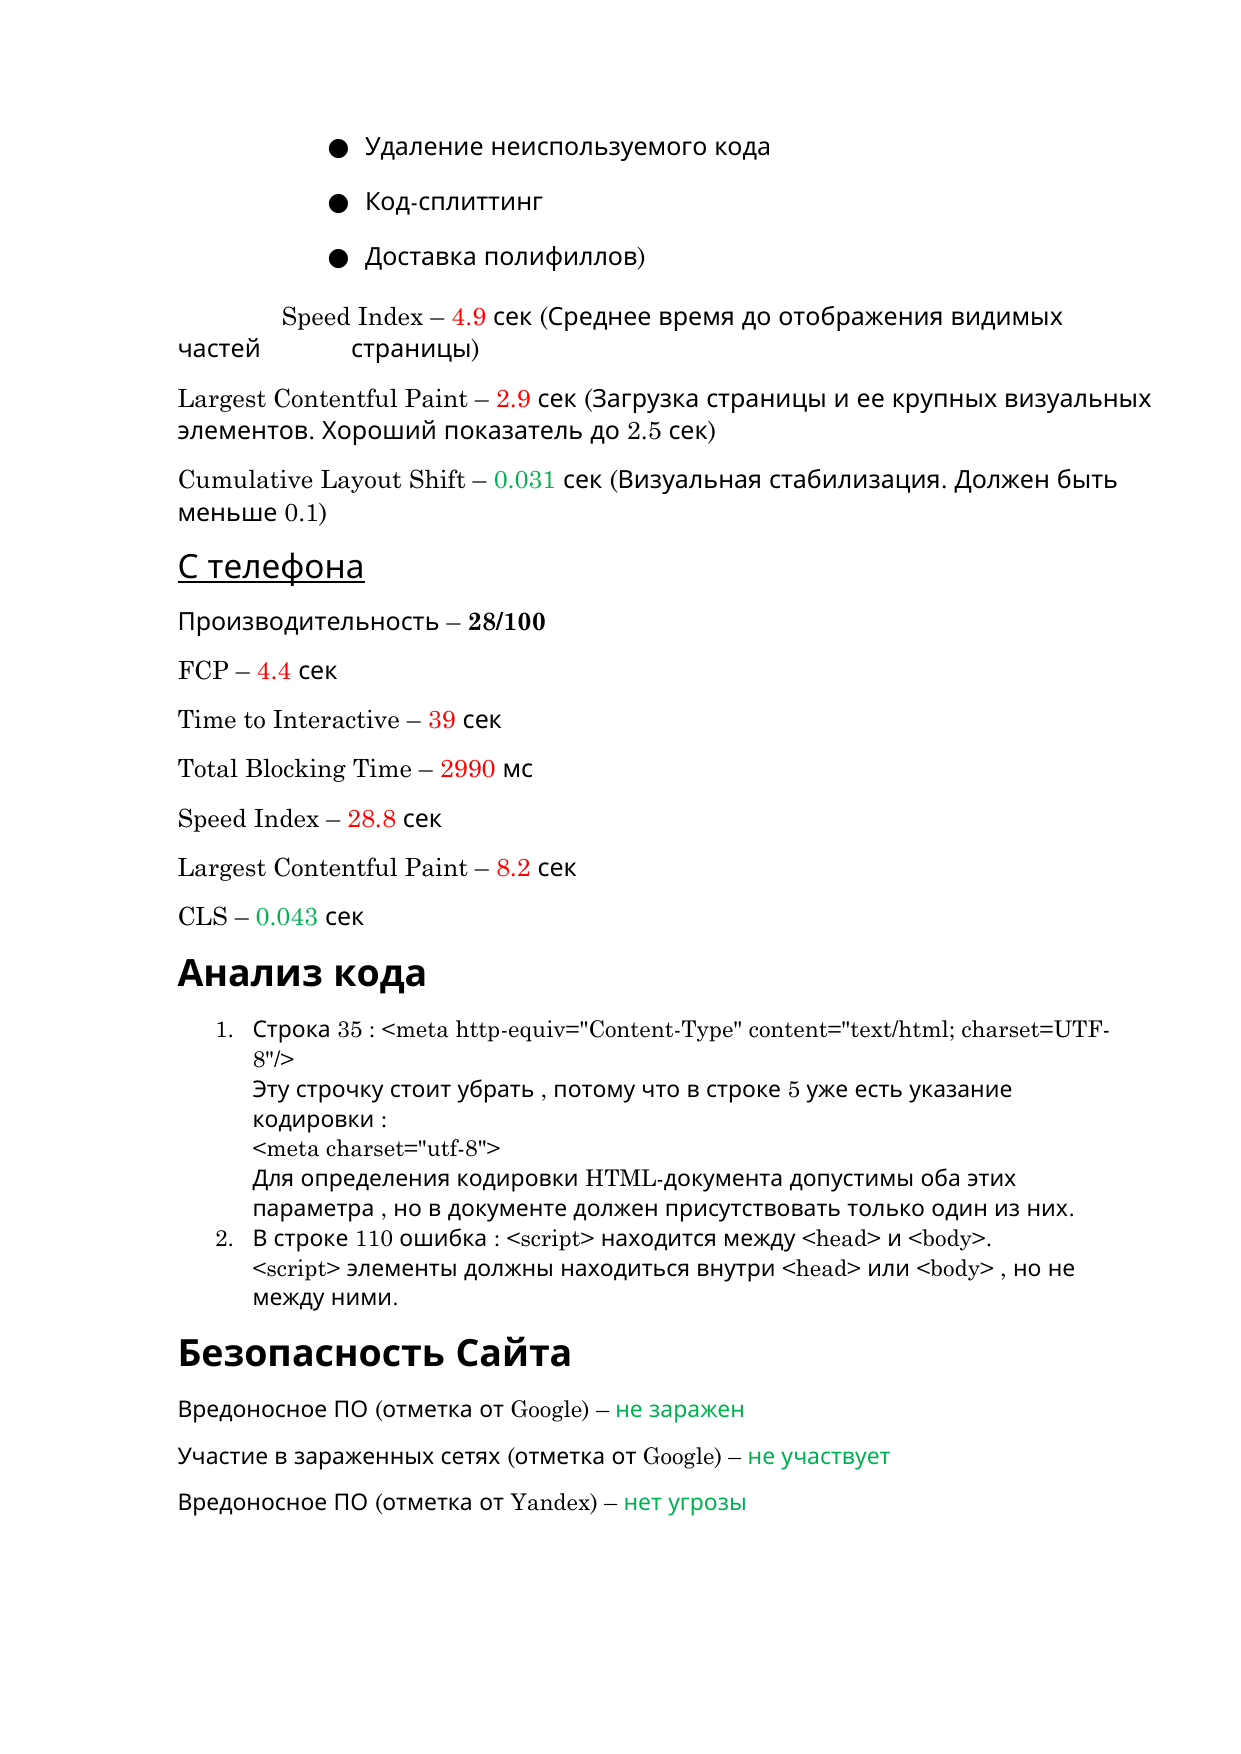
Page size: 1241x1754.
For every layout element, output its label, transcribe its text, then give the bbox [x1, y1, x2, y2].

text Largest Contentful Paint – 8.2 сек [177, 851, 1152, 882]
list Строка 35 : <meta http-equiv="Content-Type" content="text/html; charset=UTF-8"/> [215, 1015, 1152, 1072]
text Производительность – 28/100 [177, 606, 1152, 636]
list Код-сплиттинг [327, 173, 1152, 225]
text Анализ кода [177, 950, 1152, 995]
text Участие в зараженных сетях (отметка от Google) – не участвует [177, 1441, 1152, 1469]
text С телефона [177, 546, 1152, 586]
text Эту строчку стоит убрать , потому что в строке 5 уже есть указание кодировки : [252, 1075, 1152, 1132]
text Total Blocking Time – 2990 мс [177, 753, 1152, 783]
text Largest Contentful Paint – 2.9 сек (Загрузка страницы и ее крупных визуальных элементов. Хороший показатель до 2.5 сек) [177, 382, 1152, 445]
list В строке 110 ошибка : <script> находится между <head> и <body>. [215, 1224, 1152, 1251]
text Для определения кодировки HTML-документа допустимы оба этих параметра , но в документе должен присутствовать только один из них. [252, 1164, 1152, 1221]
text Вредоносное ПО (отметка от Google) – не заражен [177, 1395, 1152, 1423]
list Удаление неиспользуемого кода [327, 118, 1152, 169]
text Speed Index – 28.8 сек [177, 802, 1152, 832]
text <script> элементы должны находиться внутри <head> или <body> , но не между ними. [252, 1253, 1152, 1311]
text Безопасность Сайта [177, 1330, 1152, 1375]
text Вредоносное ПО (отметка от Yandex) – нет угрозы [177, 1488, 1152, 1516]
text CLS – 0.043 сек [177, 901, 1152, 931]
text Speed Index – 4.9 сек (Среднее время до отображения видимых частей страницы) [177, 301, 1152, 363]
list Доставка полифиллов) [327, 229, 1152, 280]
text FCP – 4.4 сек [177, 655, 1152, 685]
text Cumulative Layout Shift – 0.031 сек (Визуальная стабилизация. Должен быть меньше 0.1) [177, 464, 1152, 527]
text <meta charset="utf-8"> [252, 1134, 1152, 1162]
text Time to Interactive – 39 сек [177, 704, 1152, 734]
